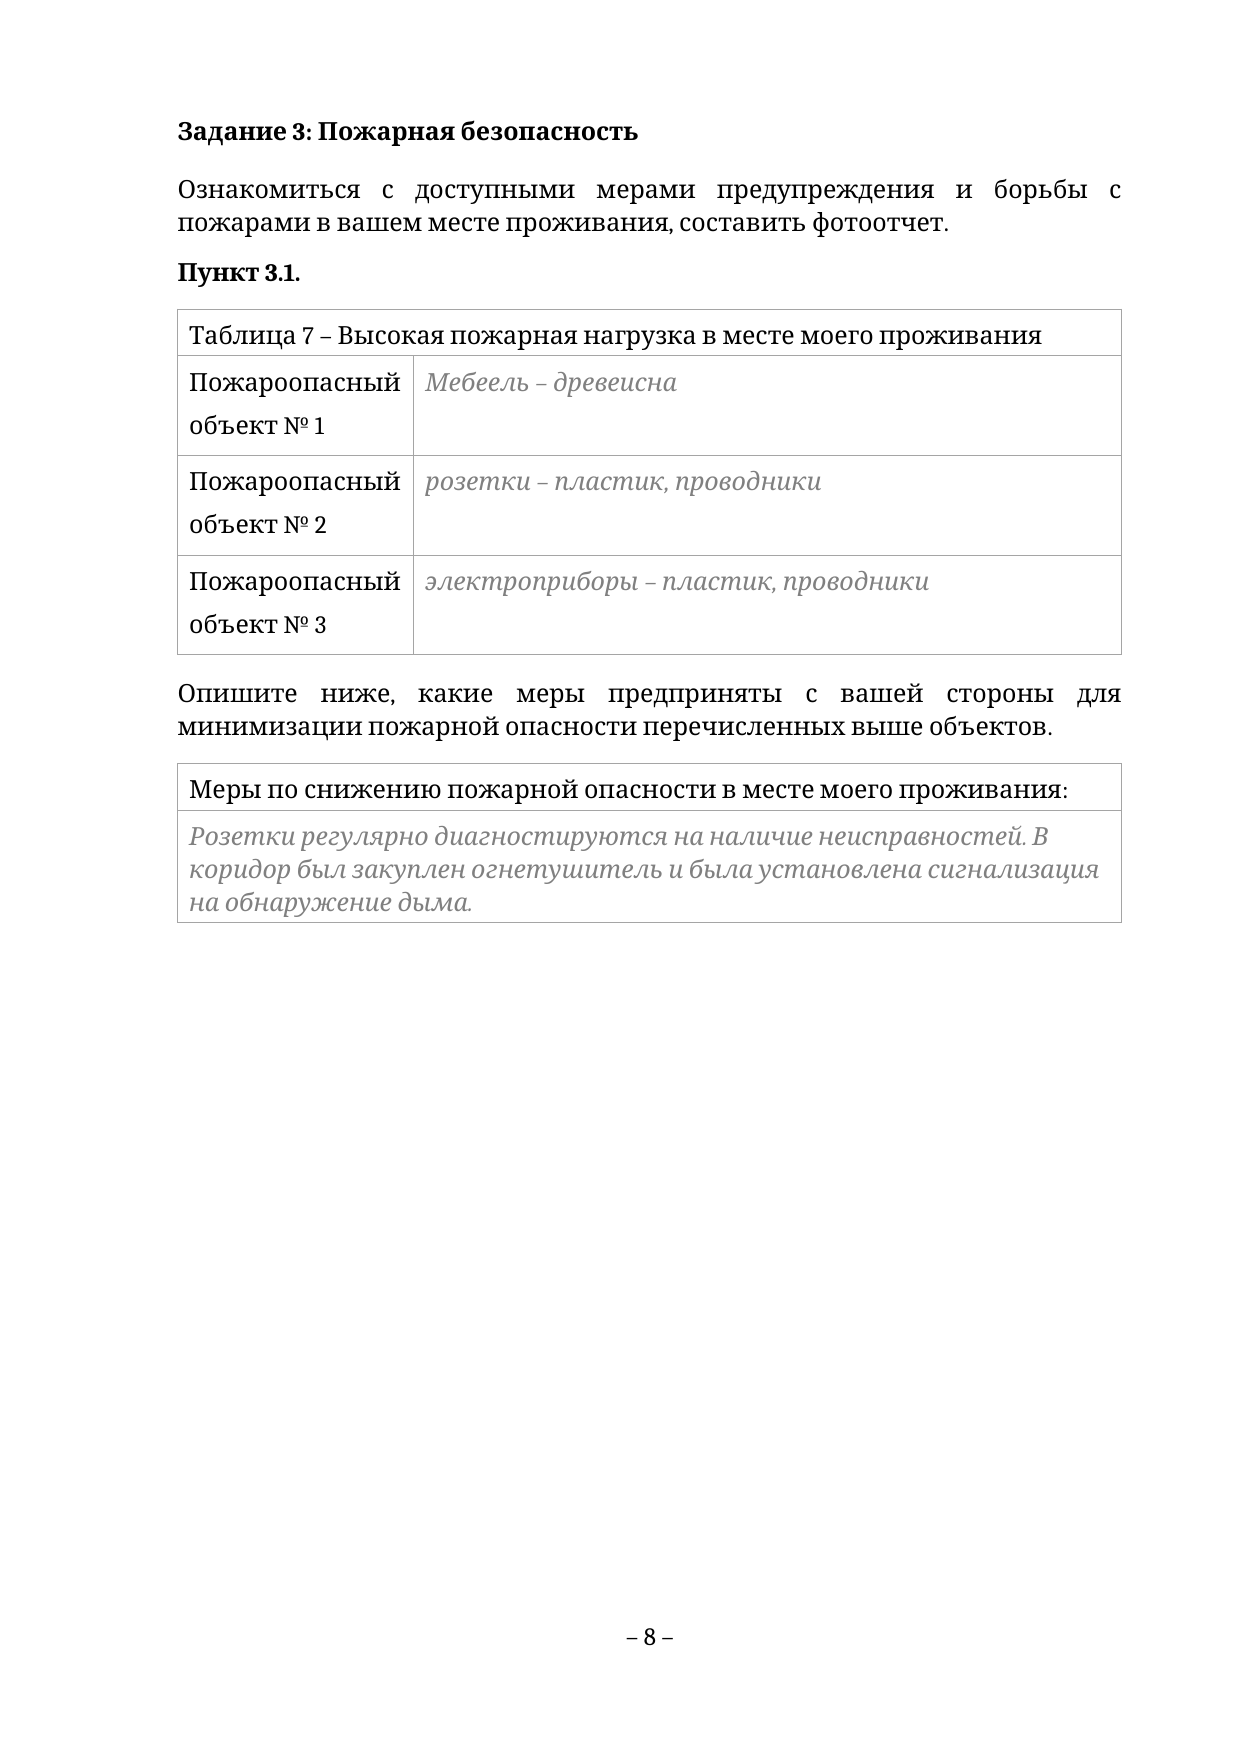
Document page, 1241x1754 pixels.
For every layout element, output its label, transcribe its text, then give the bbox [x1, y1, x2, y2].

table_cell электроприборы – пластик, проводники [414, 556, 1121, 654]
table_cell Пожароопасный объект № 3 [178, 556, 413, 654]
text Ознакомиться с доступными мерами предупреждения и борьбы с пожарами в вашем месте проживания, составить фотоотчет. [177, 176, 1122, 238]
table_cell Розетки регулярно диагностируются на наличие неисправностей. В коридор был закуплен огнетушитель и была установлена сигнализация на обнаружение дыма. [178, 811, 1121, 922]
text Пункт 3.1. [177, 259, 1122, 288]
table_header Меры по снижению пожарной опасности в месте моего проживания: [178, 764, 1121, 809]
table_cell Пожароопасный объект № 1 [178, 356, 413, 455]
table_header Таблица 7 – Высокая пожарная нагрузка в месте моего проживания [178, 310, 1121, 355]
text Опишите ниже, какие меры предприняты с вашей стороны для минимизации пожарной опасности перечисленных выше объектов. [177, 680, 1122, 742]
table_cell Мебеель – древеисна [414, 356, 1121, 455]
table_cell розетки – пластик, проводники [414, 456, 1121, 554]
table_cell Пожароопасный объект № 2 [178, 456, 413, 554]
text Задание 3: Пожарная безопасность [177, 118, 1122, 147]
